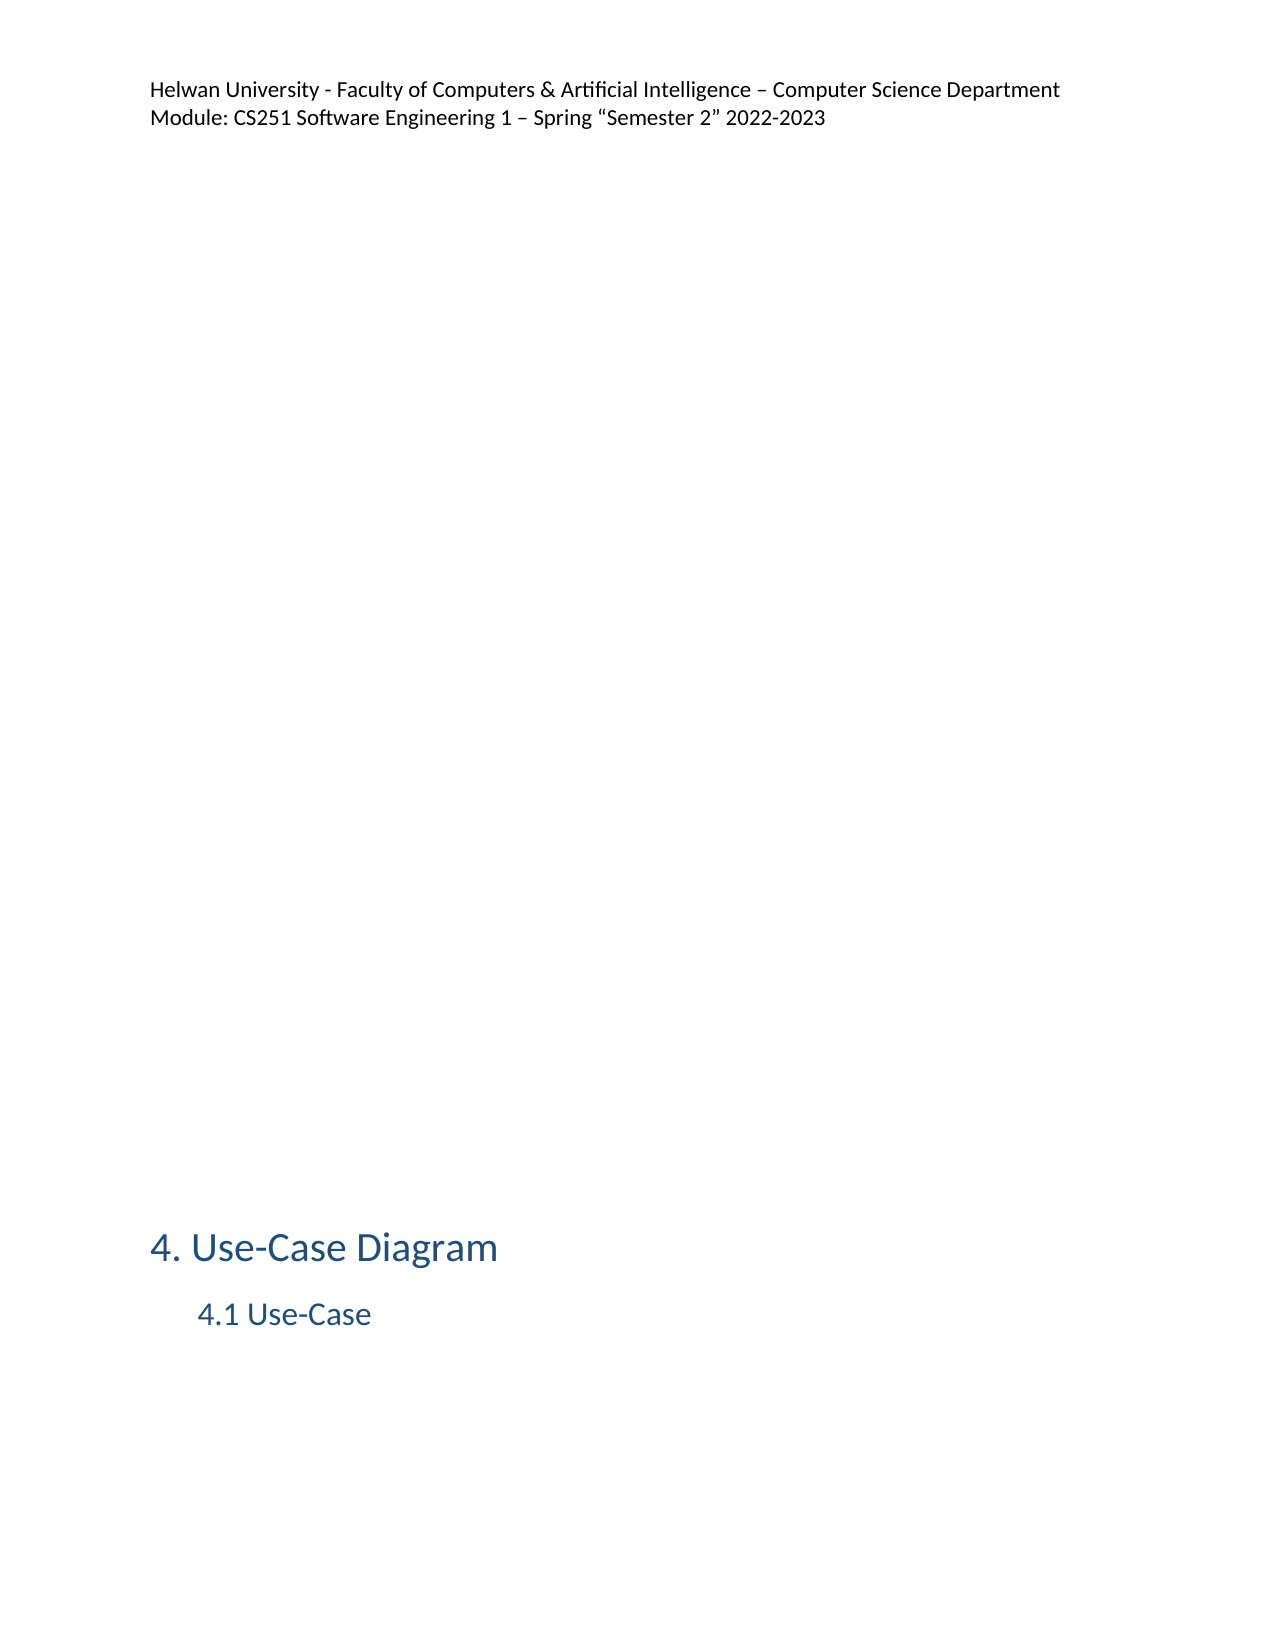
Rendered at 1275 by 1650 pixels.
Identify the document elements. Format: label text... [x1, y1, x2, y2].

text 4.1 Use-Case [150, 1293, 1125, 1334]
text 4. Use-Case Diagram [150, 1221, 1125, 1272]
